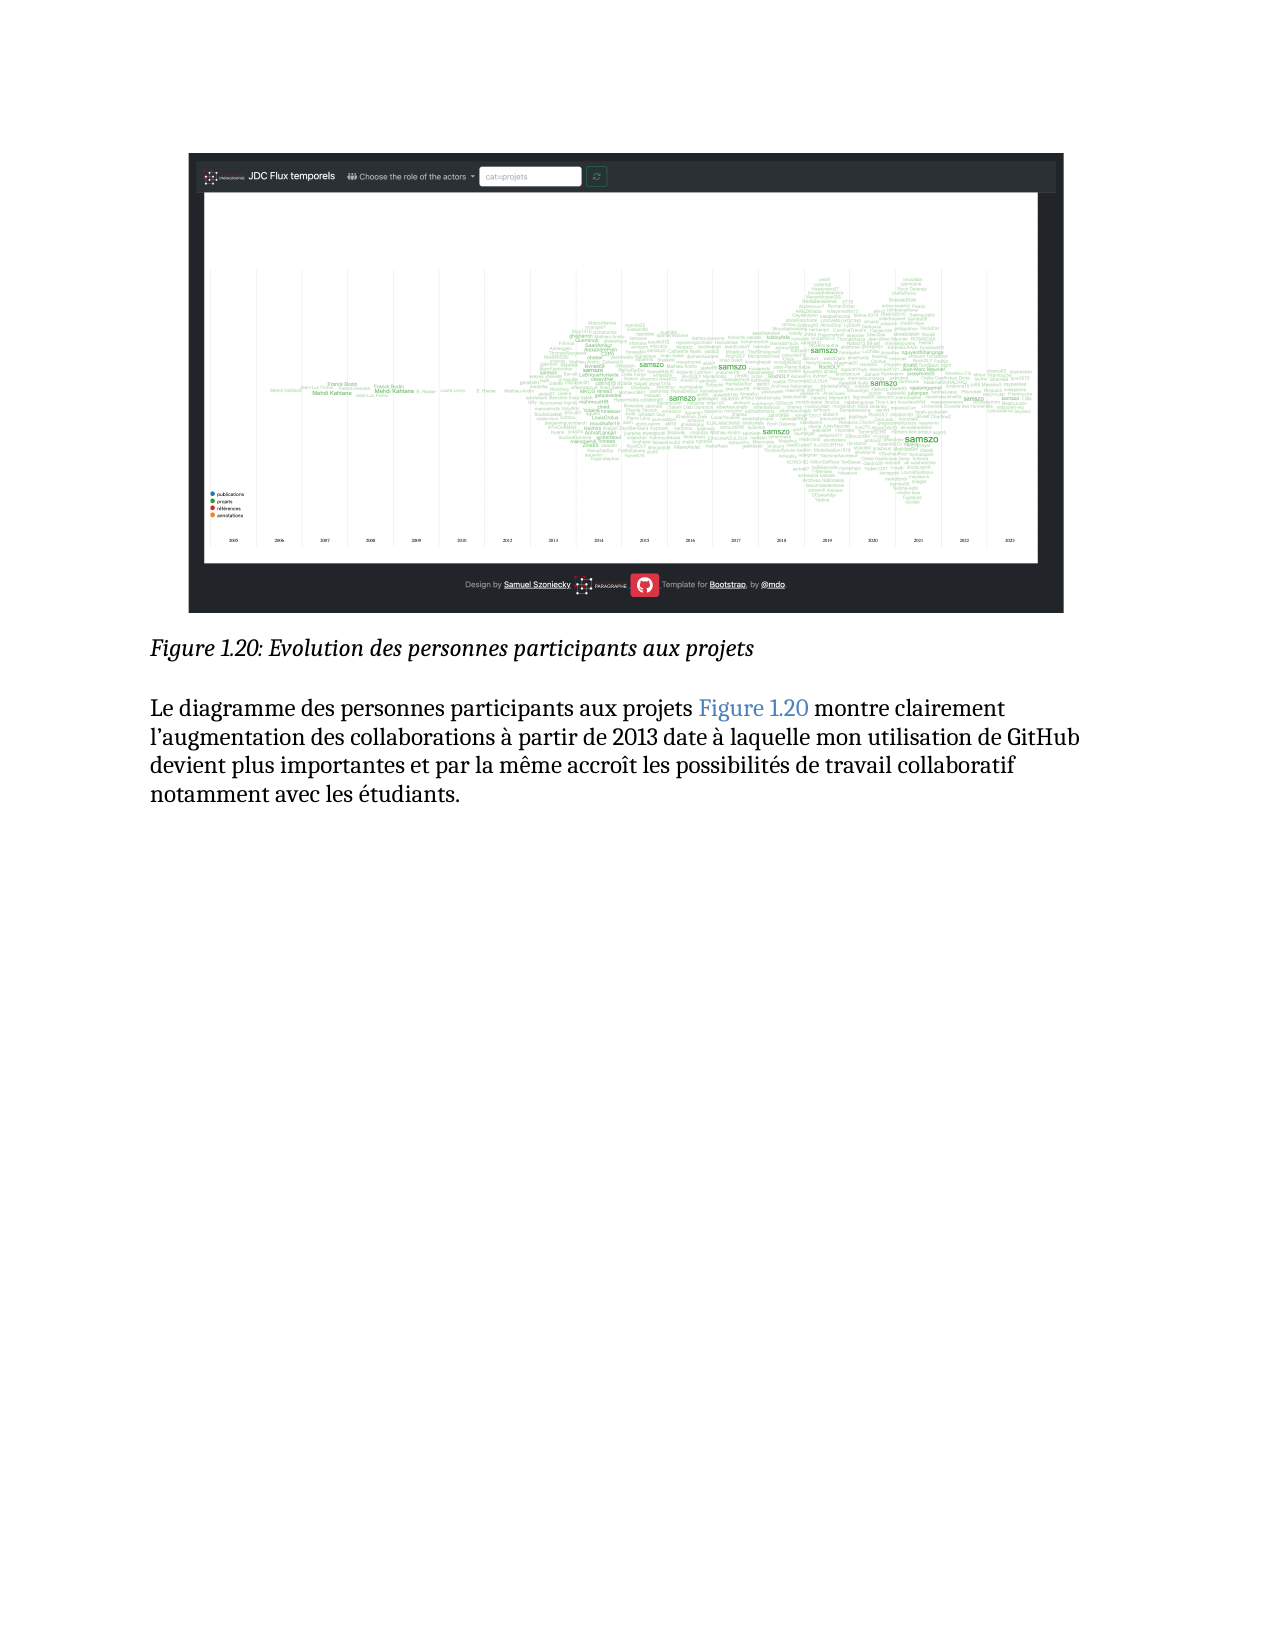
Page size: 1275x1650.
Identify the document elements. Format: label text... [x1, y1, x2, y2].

picture [188, 153, 1064, 613]
table_header Figure 1.20: Evolution des personnes participants aux projets [139, 150, 1114, 675]
text Le diagramme des personnes participants aux projets Figure 1.20 montre clairement l’augmentation des collaborations à partir de 2013 date à laquelle mon utilisation de GitHub devient plus importantes et par la même accroît les possibilités de travail collaboratif notamment avec les étudiants. [150, 694, 1125, 809]
